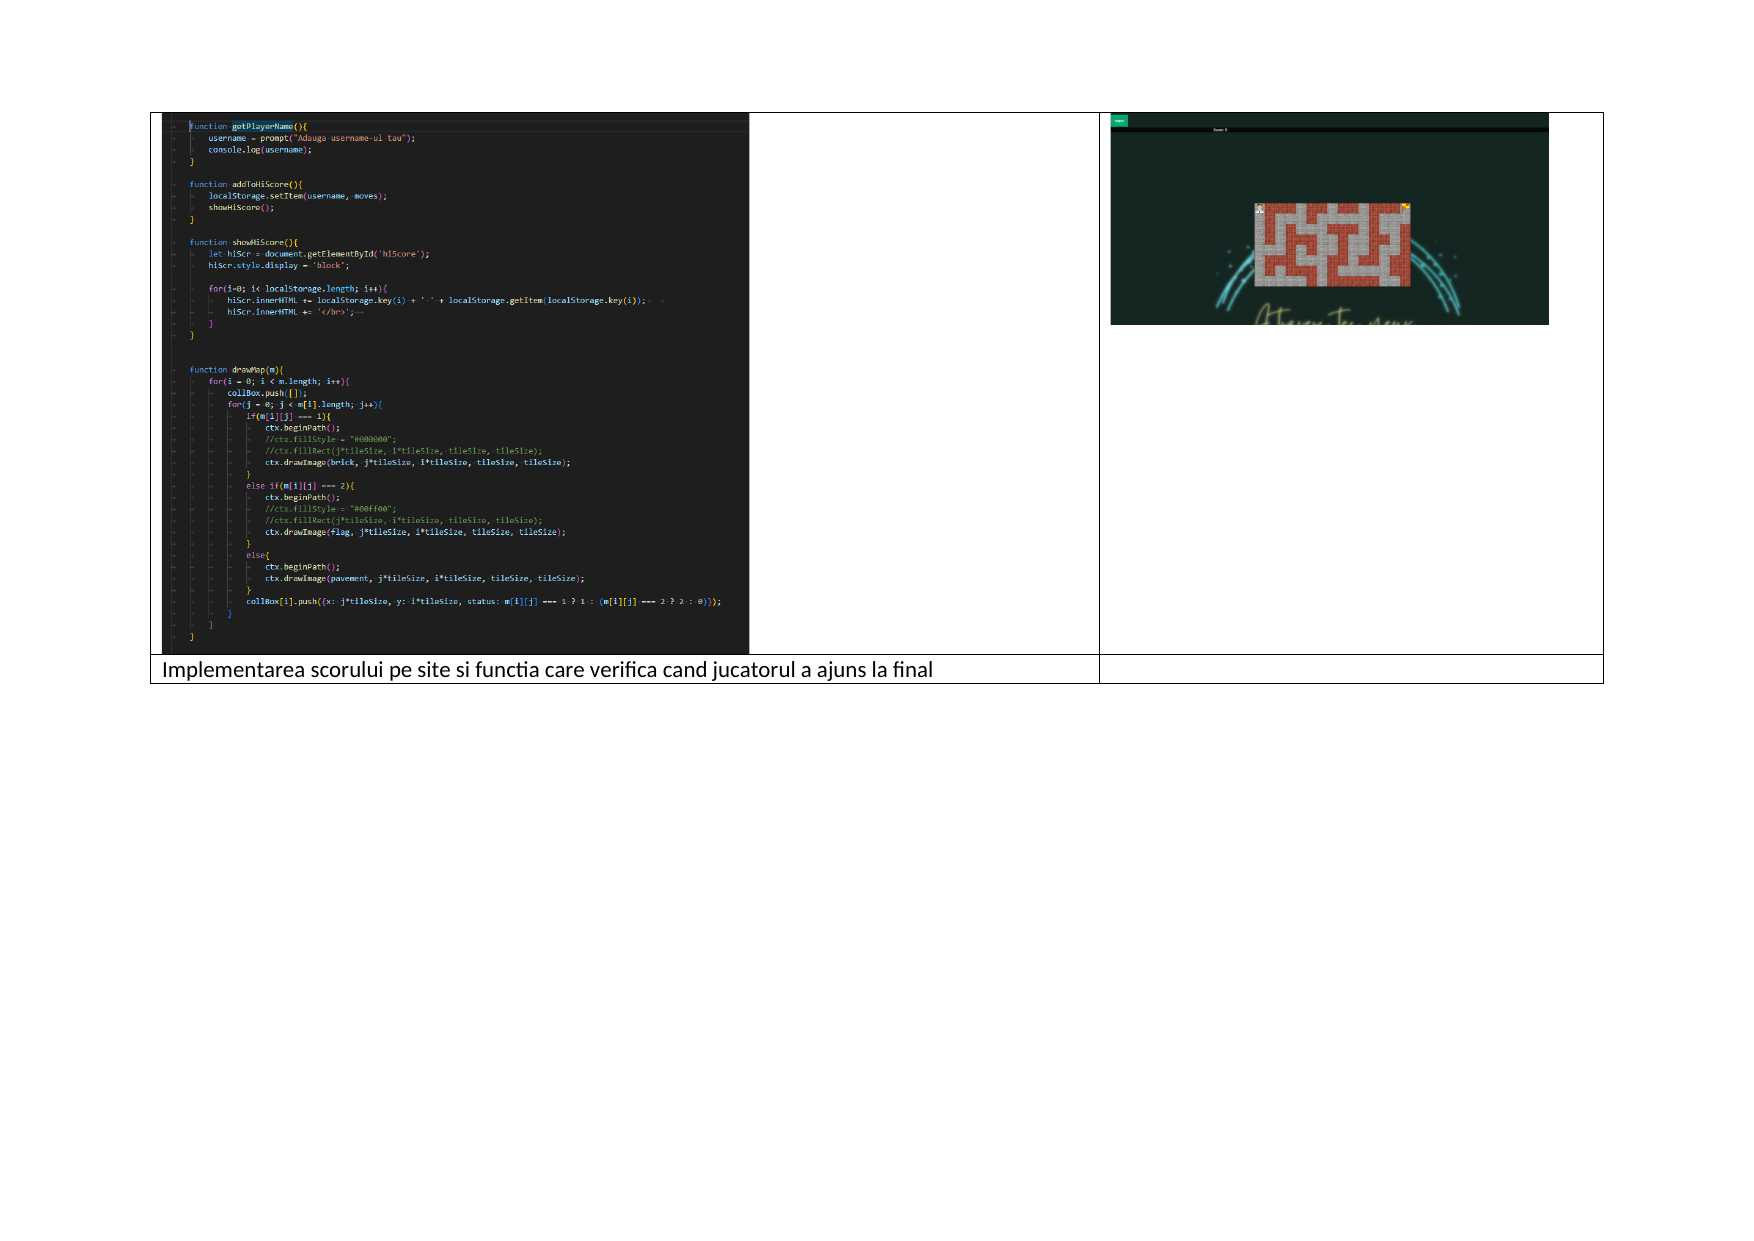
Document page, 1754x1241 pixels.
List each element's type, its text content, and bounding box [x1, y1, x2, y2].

table_cell [151, 113, 161, 654]
table_cell [1100, 655, 1603, 683]
picture [161, 113, 750, 654]
table_cell Implementarea scorului pe site si functia care verifica cand jucatorul a ajuns la final [151, 655, 1099, 683]
picture [1110, 113, 1549, 325]
table_cell [1100, 113, 1603, 654]
table_cell [750, 113, 1099, 654]
